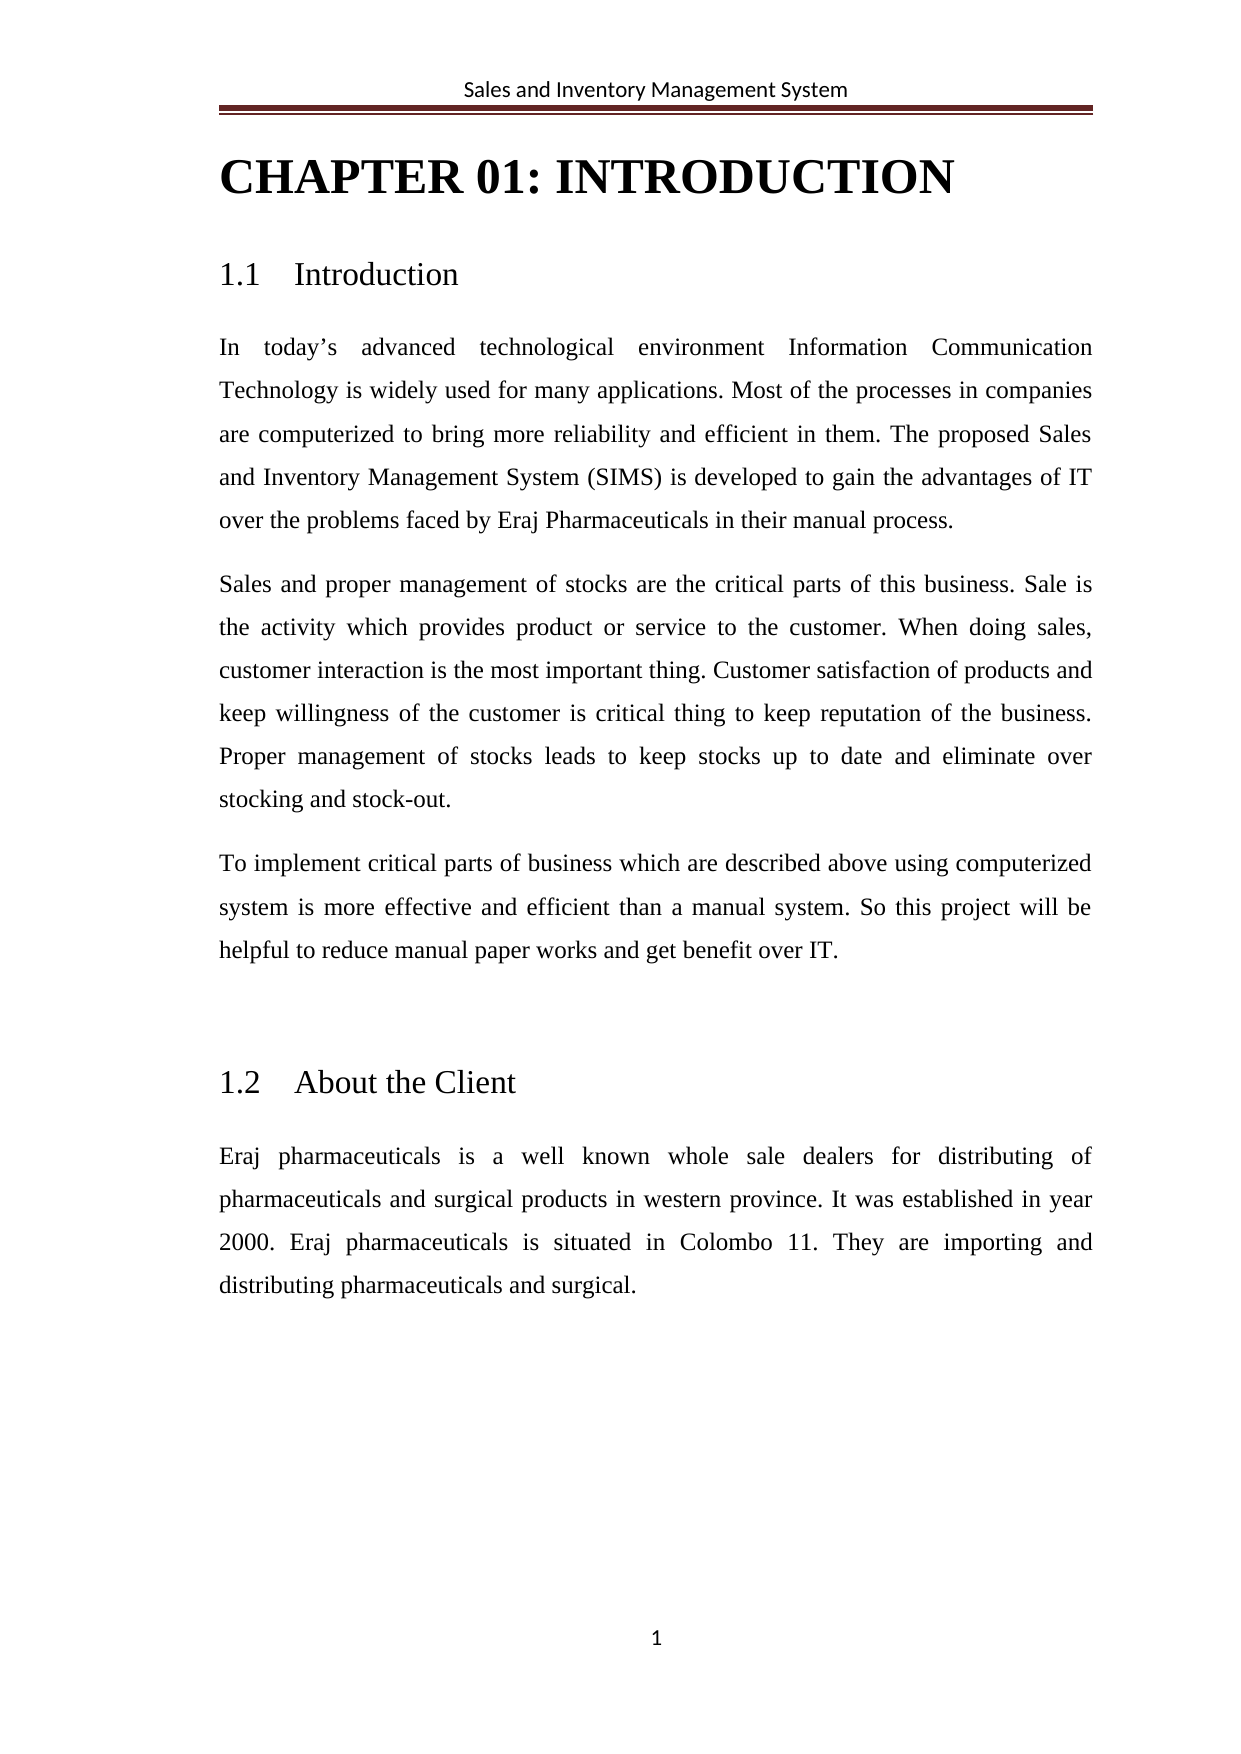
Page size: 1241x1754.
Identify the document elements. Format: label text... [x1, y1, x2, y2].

text In today’s advanced technological environment Information Communication Technology is widely used for many applications. Most of the processes in companies are computerized to bring more reliability and efficient in them. The proposed Sales and Inventory Management System (SIMS) is developed to gain the advantages of IT over the problems faced by Eraj Pharmaceuticals in their manual process. [219, 332, 1093, 534]
text Sales and proper management of stocks are the critical parts of this business. Sale is the activity which provides product or service to the customer. When doing sales, customer interaction is the most important thing. Customer satisfaction of products and keep willingness of the customer is critical thing to keep reputation of the business. Proper management of stocks leads to keep stocks up to date and eliminate over stocking and stock-out. [219, 569, 1093, 813]
text Eraj pharmaceuticals is a well known whole sale dealers for distributing of pharmaceuticals and surgical products in western province. It was established in year 2000. Eraj pharmaceuticals is situated in Colombo 11. They are importing and distributing pharmaceuticals and surgical. [219, 1141, 1093, 1299]
list Introduction [219, 254, 1093, 292]
text CHAPTER 01: INTRODUCTION [219, 147, 1093, 204]
text To implement critical parts of business which are described above using computerized system is more effective and efficient than a manual system. So this project will be helpful to reduce manual paper works and get benefit over IT. [219, 848, 1093, 963]
list About the Client [219, 1063, 1093, 1101]
